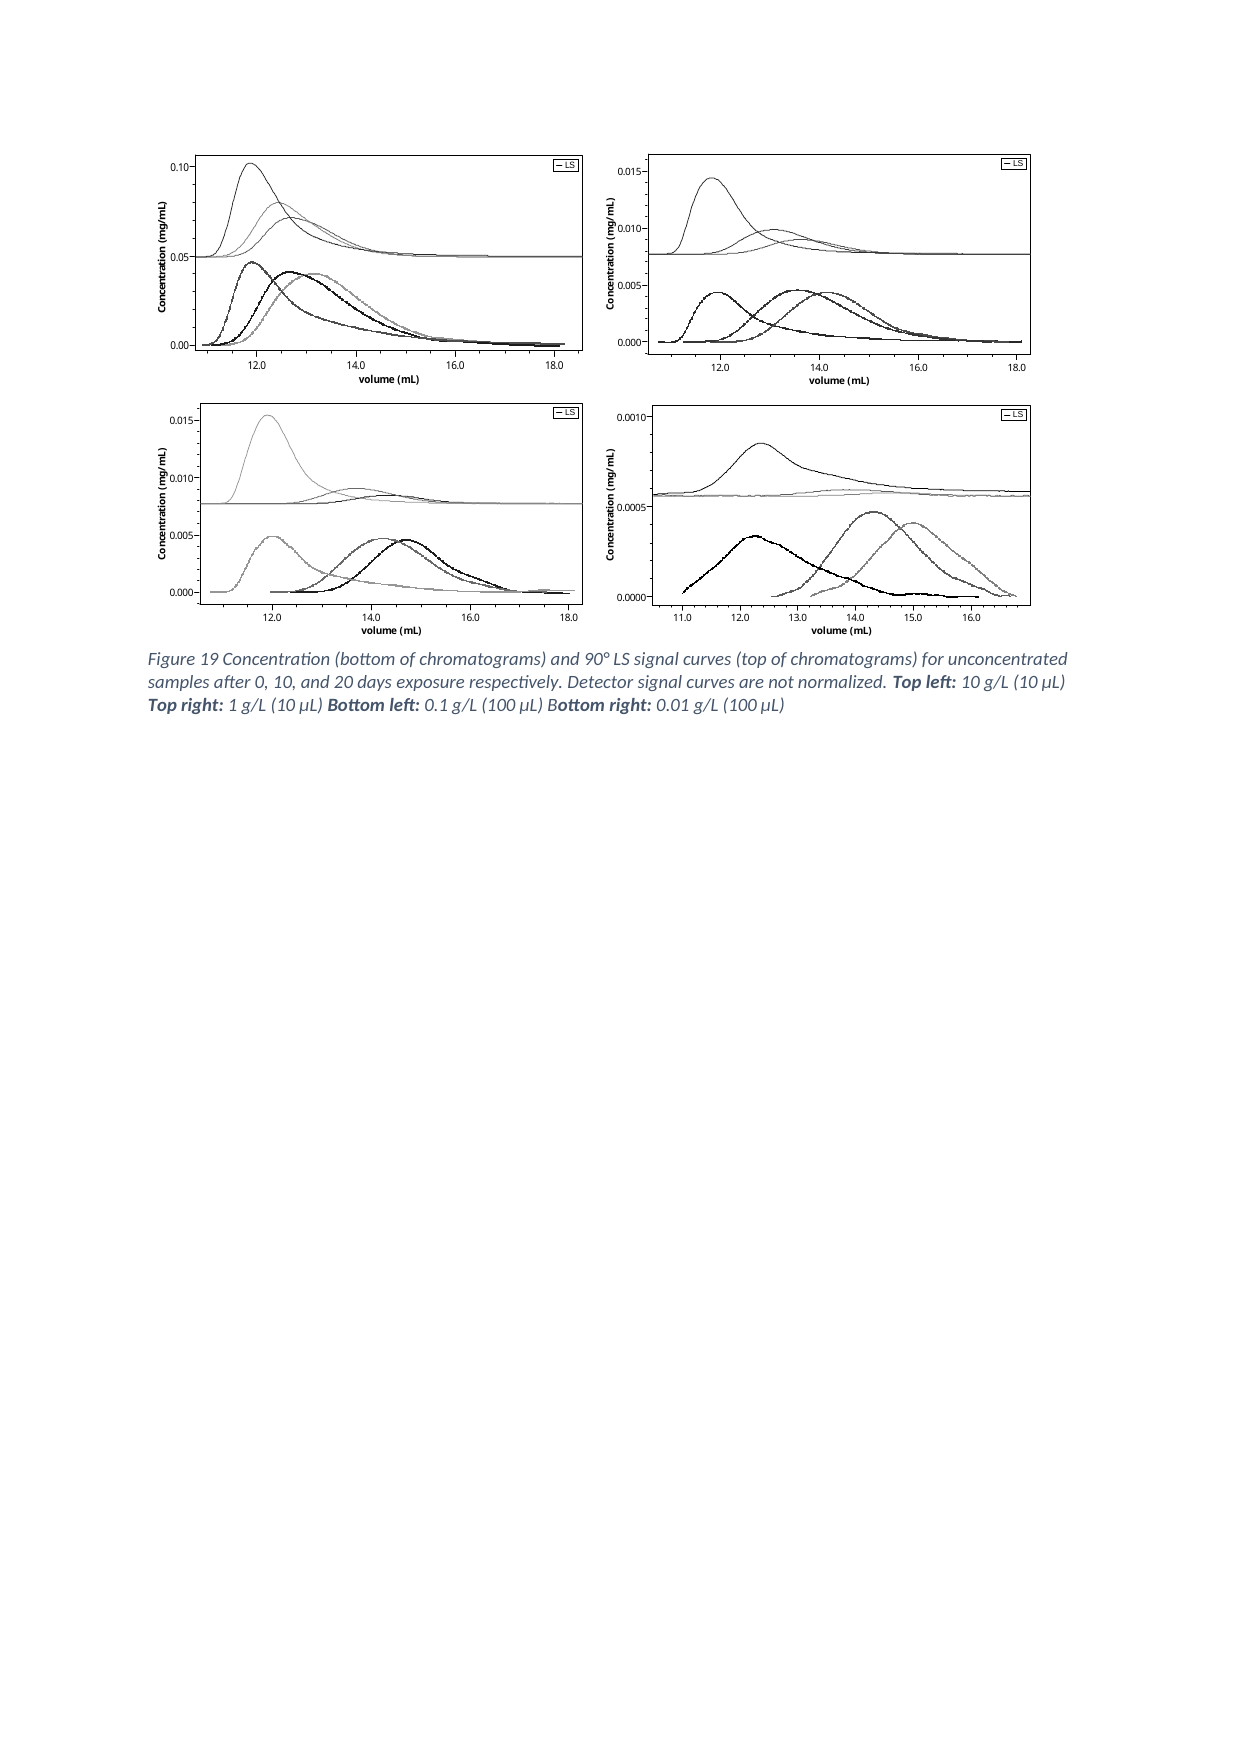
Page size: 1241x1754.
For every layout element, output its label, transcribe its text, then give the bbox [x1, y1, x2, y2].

text Figure 19 Concentration (bottom of chromatograms) and 90° LS signal curves (top of chromatograms) for unconcentrated samples after 0, 10, and 20 days exposure respectively. Detector signal curves are not normalized. Top left: 10 g/L (10 μL) Top right: 1 g/L (10 μL) Bottom left: 0.1 g/L (100 μL) Bottom right: 0.01 g/L (100 μL) [148, 647, 1093, 716]
